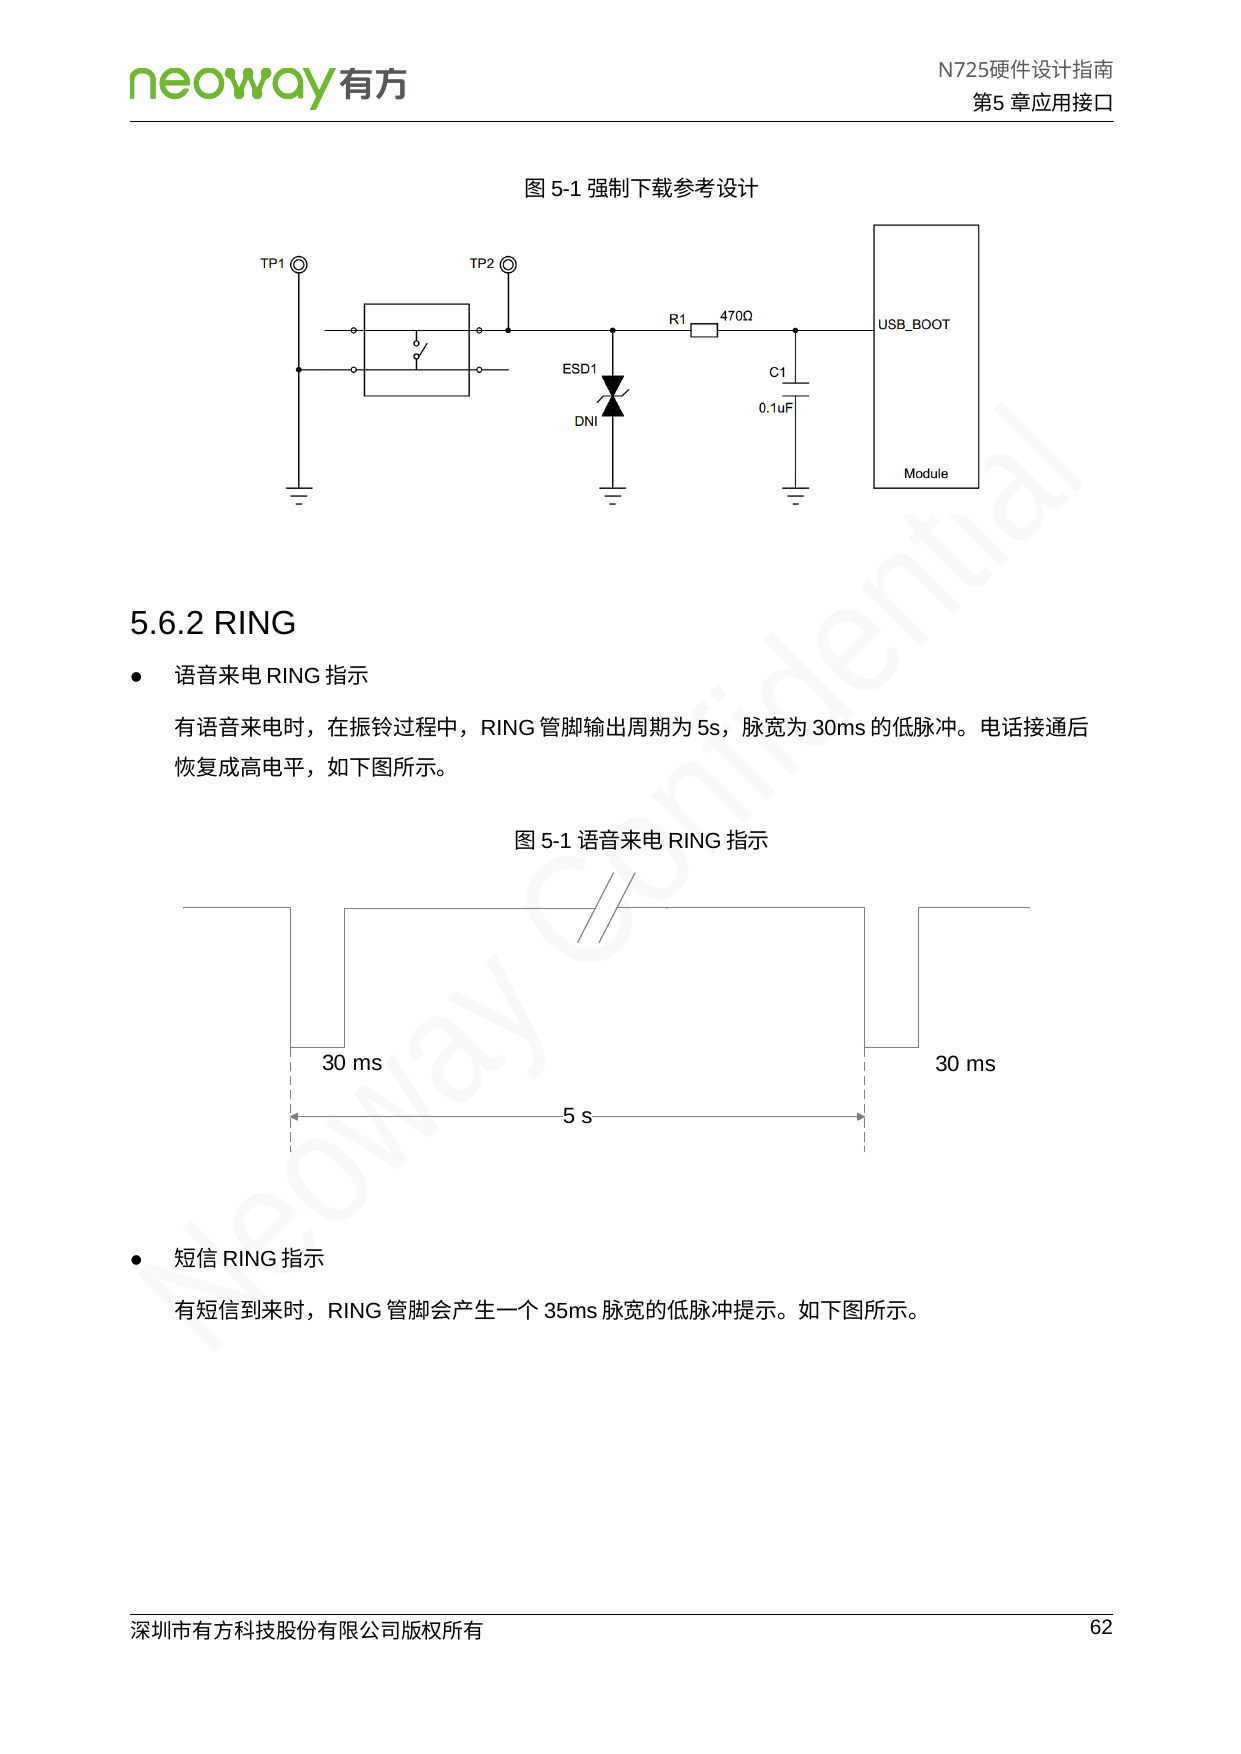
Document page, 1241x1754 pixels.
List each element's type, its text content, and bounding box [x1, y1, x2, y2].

list 短信RING指示 [130, 1241, 1110, 1273]
list 有短信到来时，RING管脚会产生一个35ms脉宽的低脉冲提示。如下图所示。 [174, 1293, 1110, 1325]
picture [129, 68, 407, 110]
subtitle RING [130, 603, 1110, 641]
list 语音来电RING指示 [130, 658, 1110, 690]
text 强制下载参考设计 [174, 171, 1110, 202]
picture [255, 218, 986, 515]
list 有语音来电时，在振铃过程中，RING管脚输出周期为5s，脉宽为30ms的低脉冲。电话接通后恢复成高电平，如下图所示。 [174, 710, 1110, 781]
text 语音来电RING指示 [174, 823, 1110, 854]
